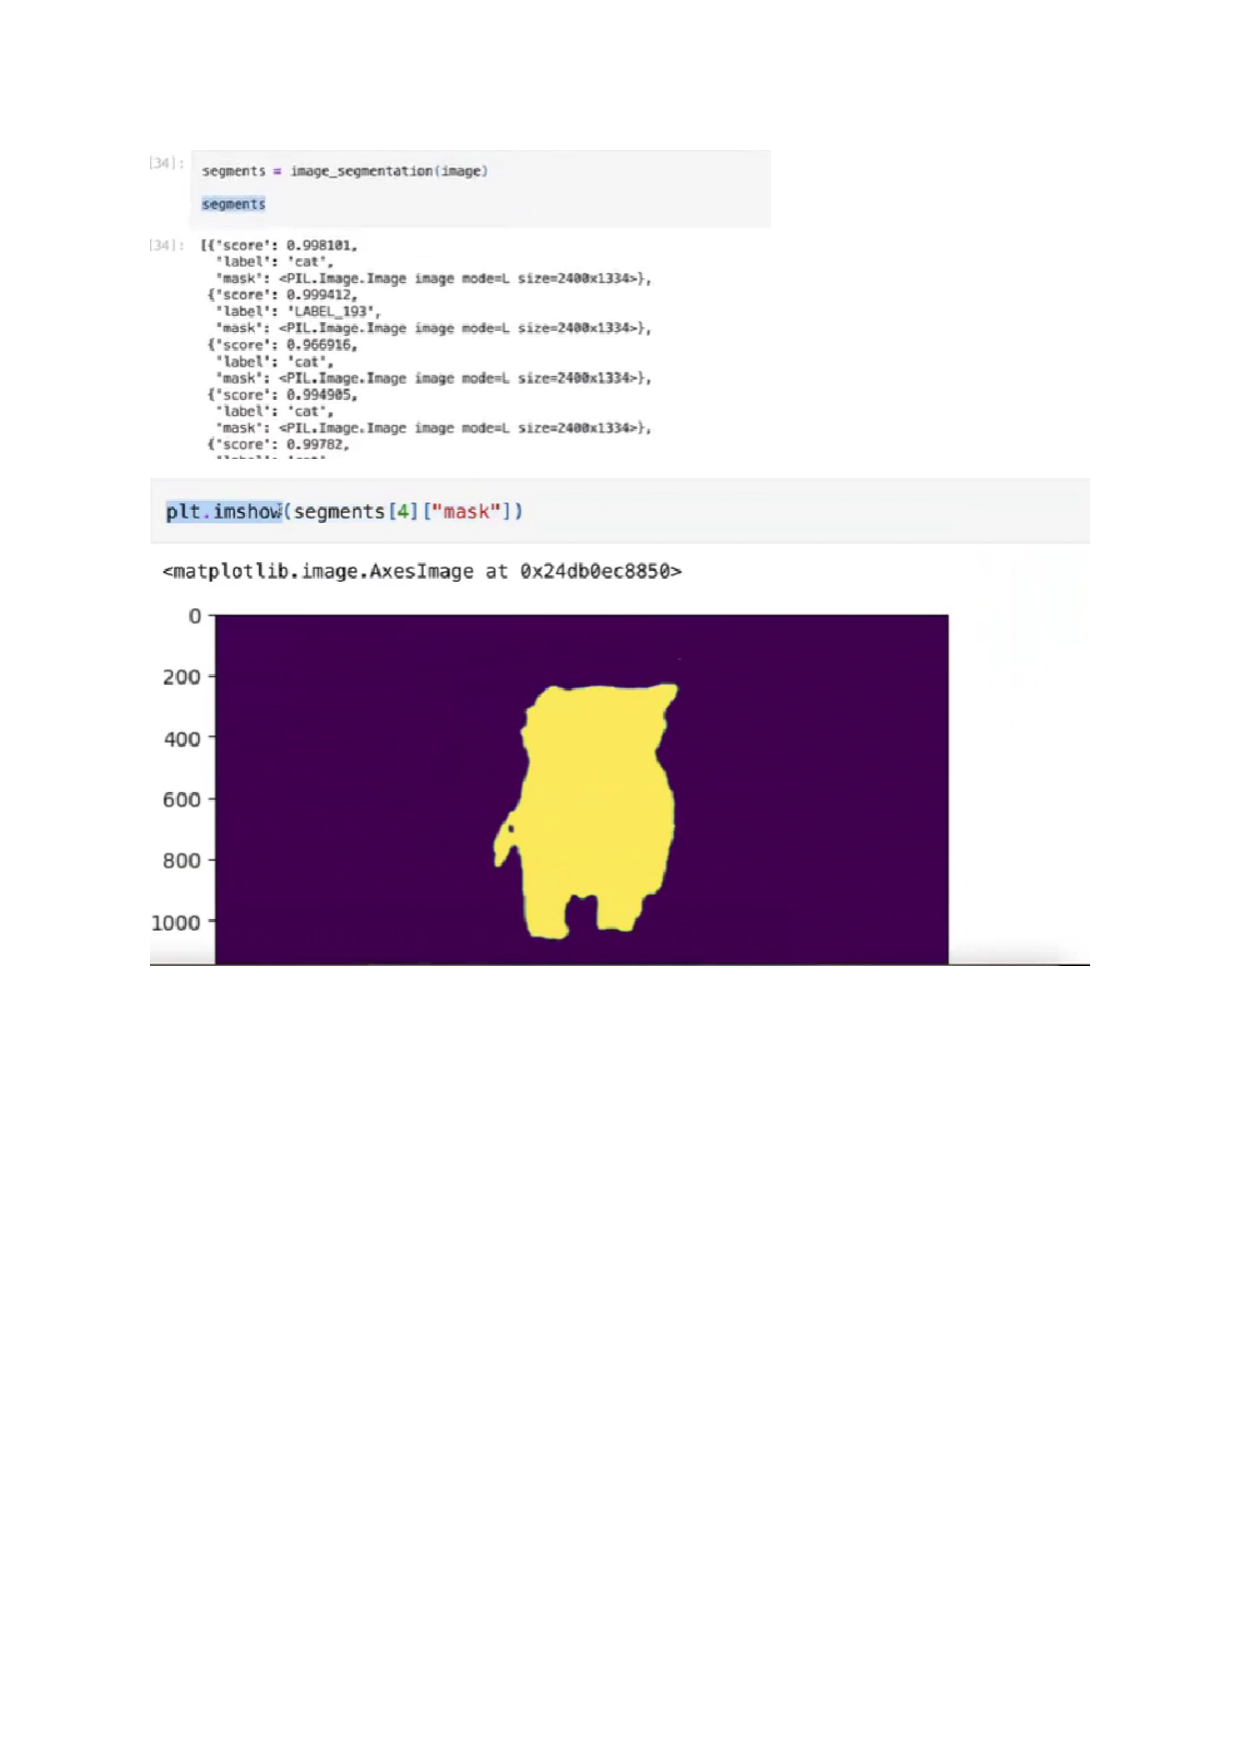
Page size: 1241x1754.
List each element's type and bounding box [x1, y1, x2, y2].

picture [150, 150, 772, 459]
picture [150, 477, 1091, 966]
